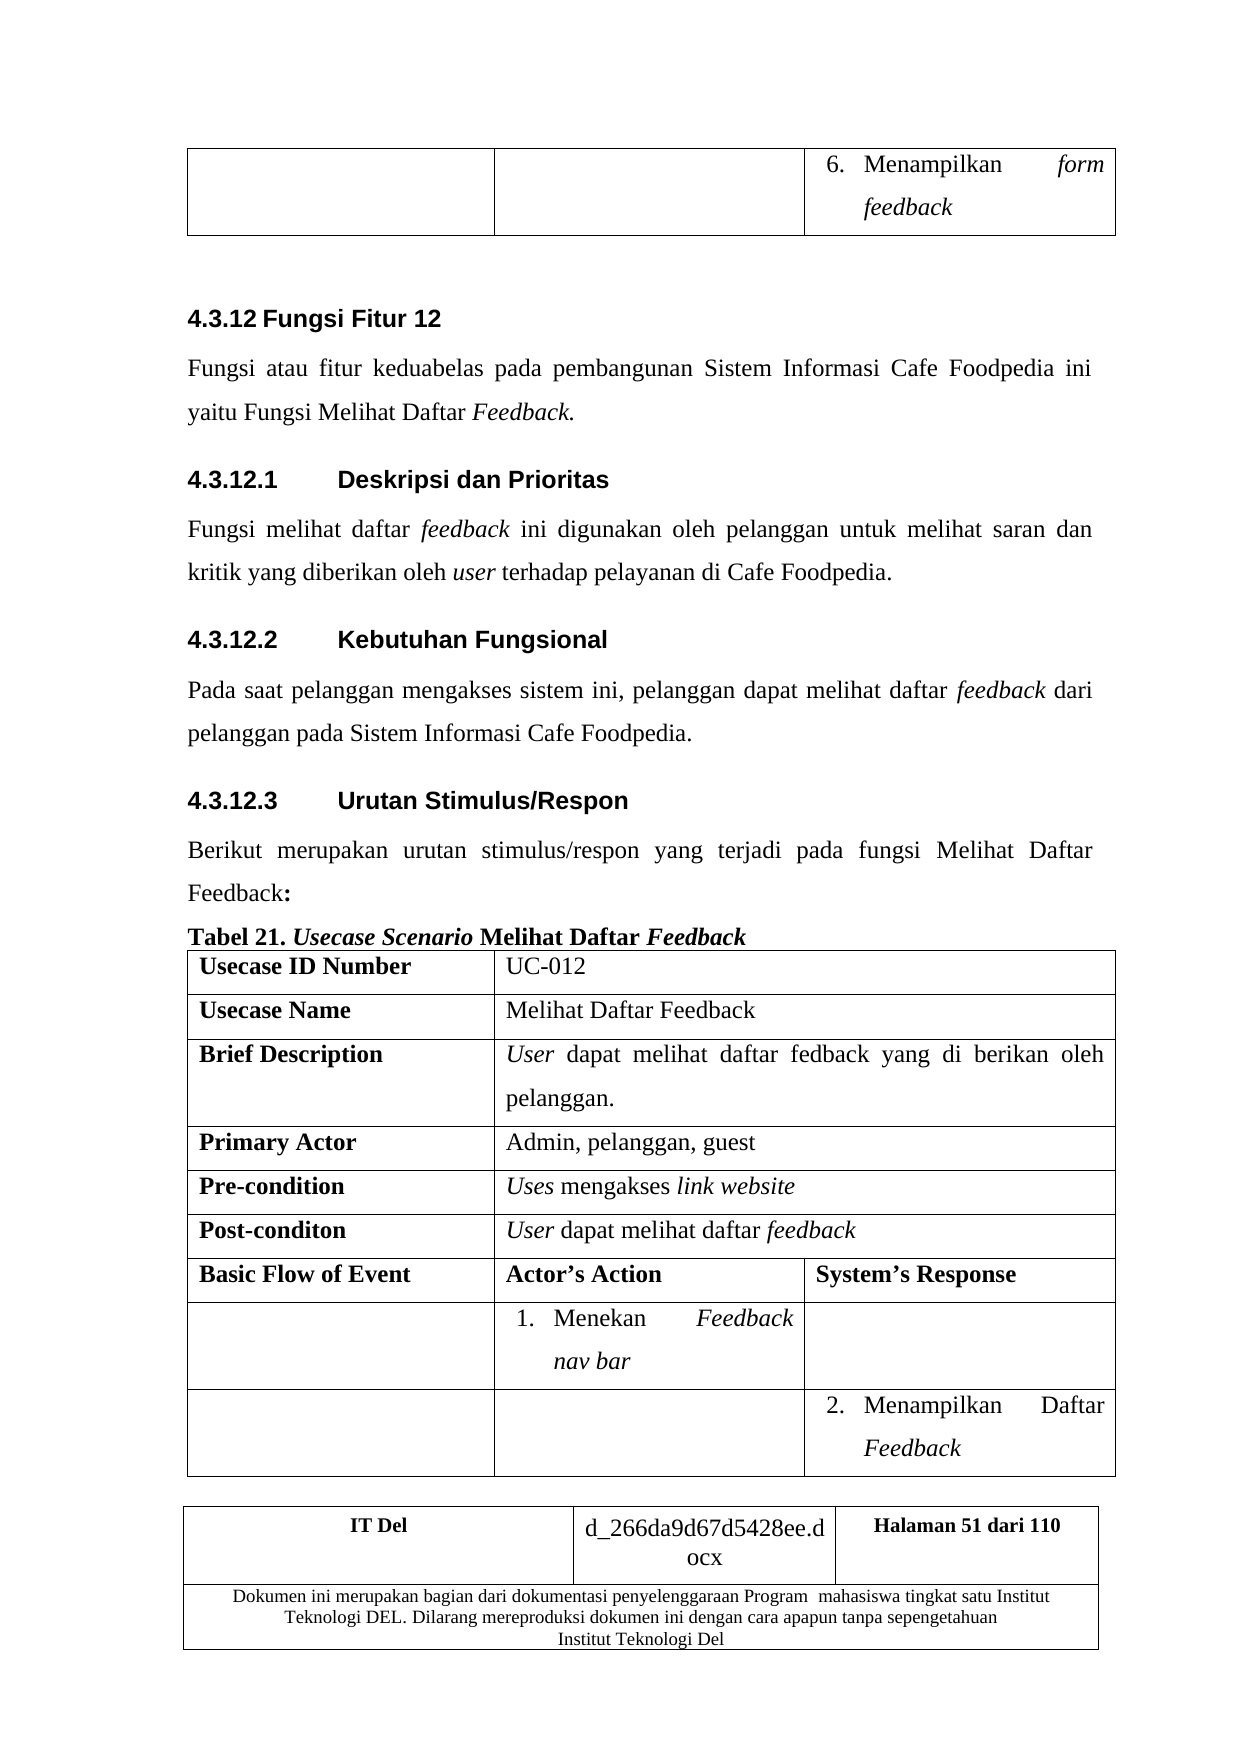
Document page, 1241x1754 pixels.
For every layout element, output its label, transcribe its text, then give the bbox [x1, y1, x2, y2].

subtitle Deskripsi dan Prioritas [187, 465, 1092, 493]
table_cell [188, 149, 494, 235]
text Berikut merupakan urutan stimulus/respon yang terjadi pada fungsi Melihat Daftar Feedback: [187, 835, 1092, 907]
text Tabel 21. Usecase Scenario Melihat Daftar Feedback [187, 922, 1092, 950]
table_cell Primary Actor [188, 1127, 494, 1170]
table_cell Actor’s Action [495, 1259, 804, 1302]
table_cell Uses mengakses link website [495, 1171, 1115, 1214]
text Pada saat pelanggan mengakses sistem ini, pelanggan dapat melihat daftar feedback dari pelanggan pada Sistem Informasi Cafe Foodpedia. [187, 675, 1092, 747]
table_cell Post-conditon [188, 1215, 494, 1258]
table_cell Admin, pelanggan, guest [495, 1127, 1115, 1170]
table_cell Menekan Feedback nav bar [495, 1303, 804, 1389]
table_cell Pre-condition [188, 1171, 494, 1214]
subtitle Fungsi Fitur 12 [187, 304, 1092, 333]
table_cell [495, 1390, 804, 1476]
table_cell [495, 149, 804, 235]
table_cell [805, 1303, 1115, 1389]
table_cell Basic Flow of Event [188, 1259, 494, 1302]
table_cell [188, 1303, 494, 1389]
table_header UC-012 [495, 951, 1115, 994]
table_cell Usecase Name [188, 995, 494, 1038]
table_cell [188, 1390, 494, 1476]
table_header Usecase ID Number [188, 951, 494, 994]
table_cell System’s Response [805, 1259, 1115, 1302]
table_cell User dapat melihat daftar fedback yang di berikan oleh pelanggan. [495, 1040, 1115, 1126]
subtitle Kebutuhan Fungsional [187, 625, 1092, 654]
table_cell User dapat melihat daftar feedback [495, 1215, 1115, 1258]
table_cell Menampilkan form feedback [805, 149, 1115, 235]
table_cell Menampilkan Daftar Feedback [805, 1390, 1115, 1476]
text Fungsi melihat daftar feedback ini digunakan oleh pelanggan untuk melihat saran dan kritik yang diberikan oleh user terhadap pelayanan di Cafe Foodpedia. [187, 514, 1092, 586]
table_cell Melihat Daftar Feedback [495, 995, 1115, 1038]
subtitle Urutan Stimulus/Respon [187, 786, 1092, 815]
text Fungsi atau fitur keduabelas pada pembangunan Sistem Informasi Cafe Foodpedia ini yaitu Fungsi Melihat Daftar Feedback. [187, 353, 1092, 425]
table_cell Brief Description [188, 1040, 494, 1126]
